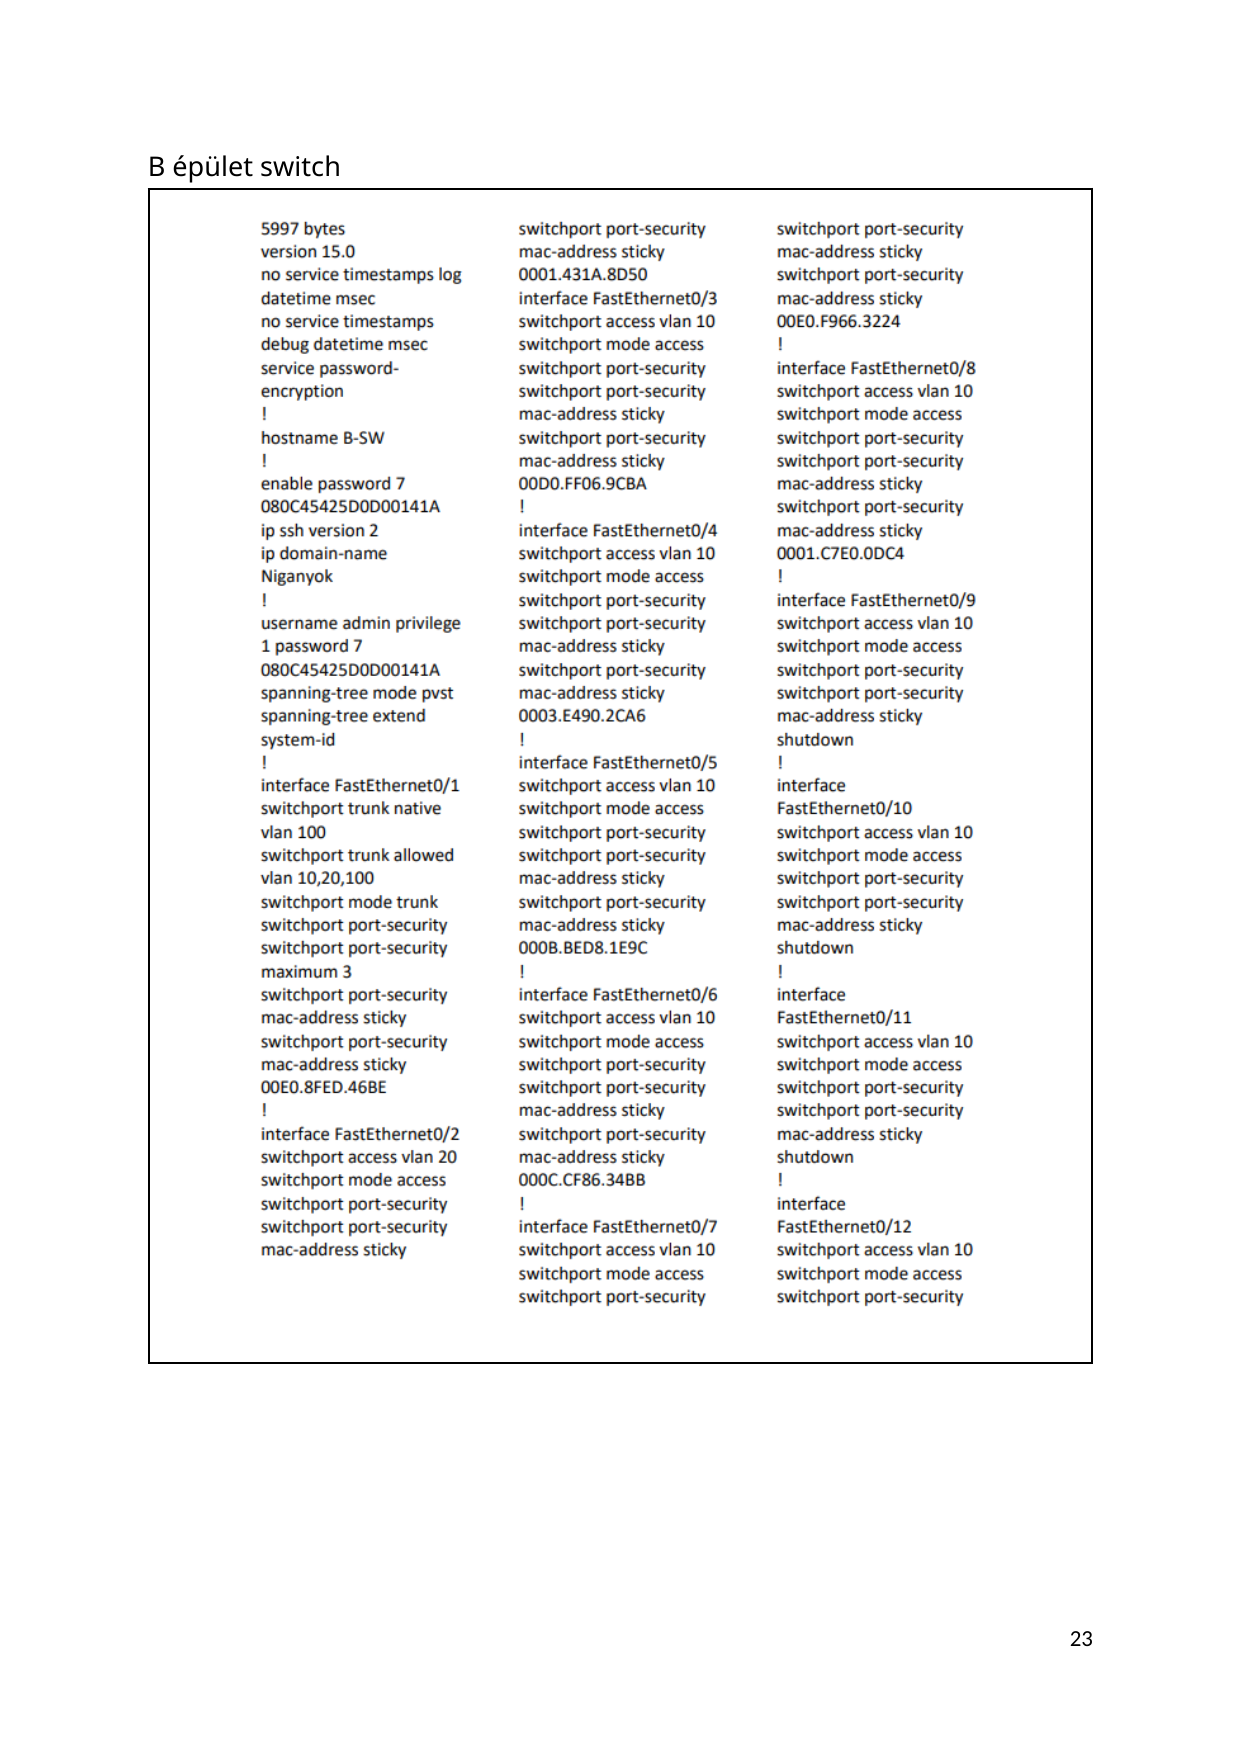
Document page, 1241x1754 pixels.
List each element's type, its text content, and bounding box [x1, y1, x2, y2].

picture [150, 190, 1091, 1362]
subtitle B épület switch [148, 148, 1093, 184]
